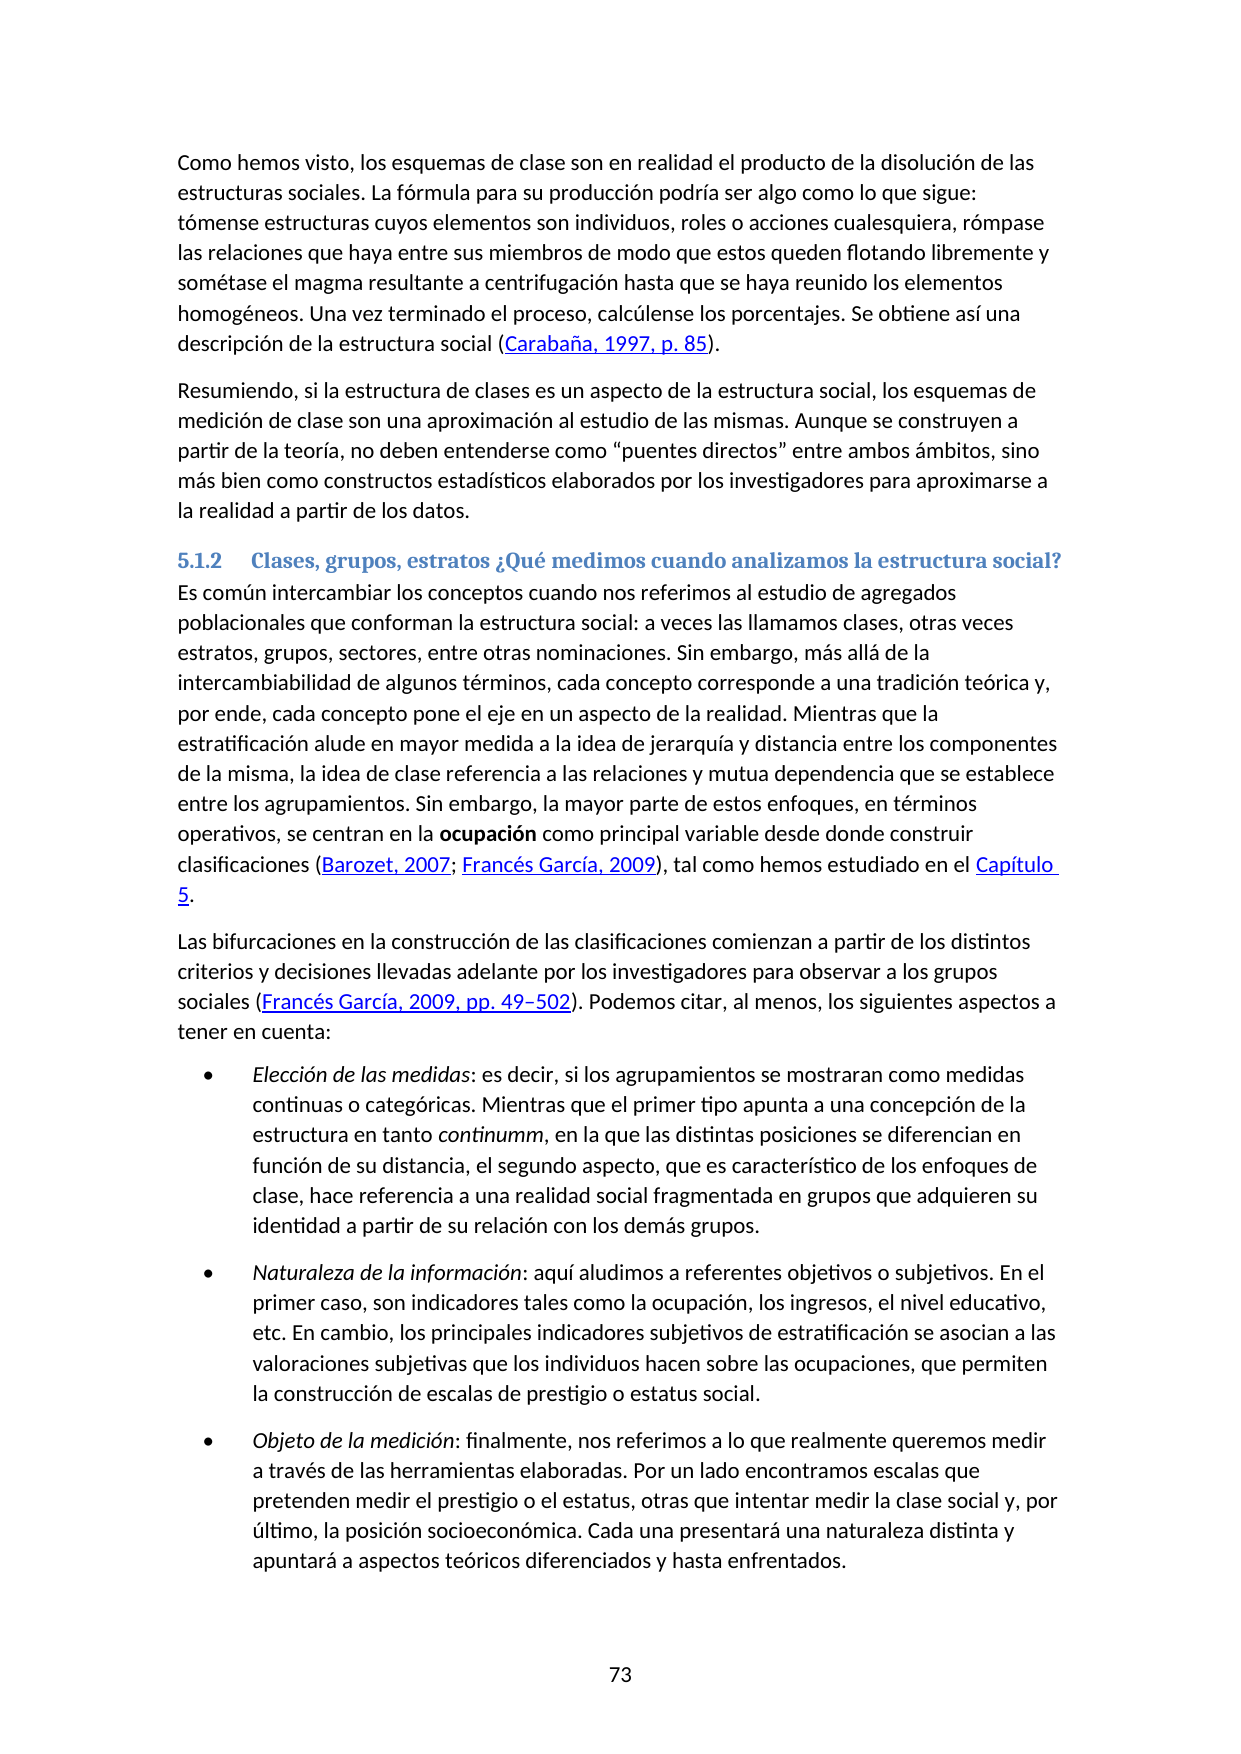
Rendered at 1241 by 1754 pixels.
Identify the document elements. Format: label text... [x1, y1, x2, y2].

list Naturaleza de la información: aquí aludimos a referentes objetivos o subjetivos. En el primer caso, son indicadores tales como la ocupación, los ingresos, el nivel educativo, etc. En cambio, los principales indicadores subjetivos de estratificación se asocian a las valoraciones subjetivas que los individuos hacen sobre las ocupaciones, que permiten la construcción de escalas de prestigio o estatus social. [202, 1258, 1063, 1407]
text Las bifurcaciones en la construcción de las clasificaciones comienzan a partir de los distintos criterios y decisiones llevadas adelante por los investigadores para observar a los grupos sociales (Francés García, 2009, pp. 49–502). Podemos citar, al menos, los siguientes aspectos a tener en cuenta: [177, 927, 1063, 1045]
subtitle 5.1.2 Clases, grupos, estratos ¿Qué medimos cuando analizamos la estructura social? [177, 548, 1063, 574]
list Objeto de la medición: finalmente, nos referimos a lo que realmente queremos medir a través de las herramientas elaboradas. Por un lado encontramos escalas que pretenden medir el prestigio o el estatus, otras que intentar medir la clase social y, por último, la posición socioeconómica. Cada una presentará una naturaleza distinta y apuntará a aspectos teóricos diferenciados y hasta enfrentados. [202, 1426, 1063, 1574]
list Elección de las medidas: es decir, si los agrupamientos se mostraran como medidas continuas o categóricas. Mientras que el primer tipo apunta a una concepción de la estructura en tanto continumm, en la que las distintas posiciones se diferencian en función de su distancia, el segundo aspecto, que es característico de los enfoques de clase, hace referencia a una realidad social fragmentada en grupos que adquieren su identidad a partir de su relación con los demás grupos. [202, 1060, 1063, 1239]
